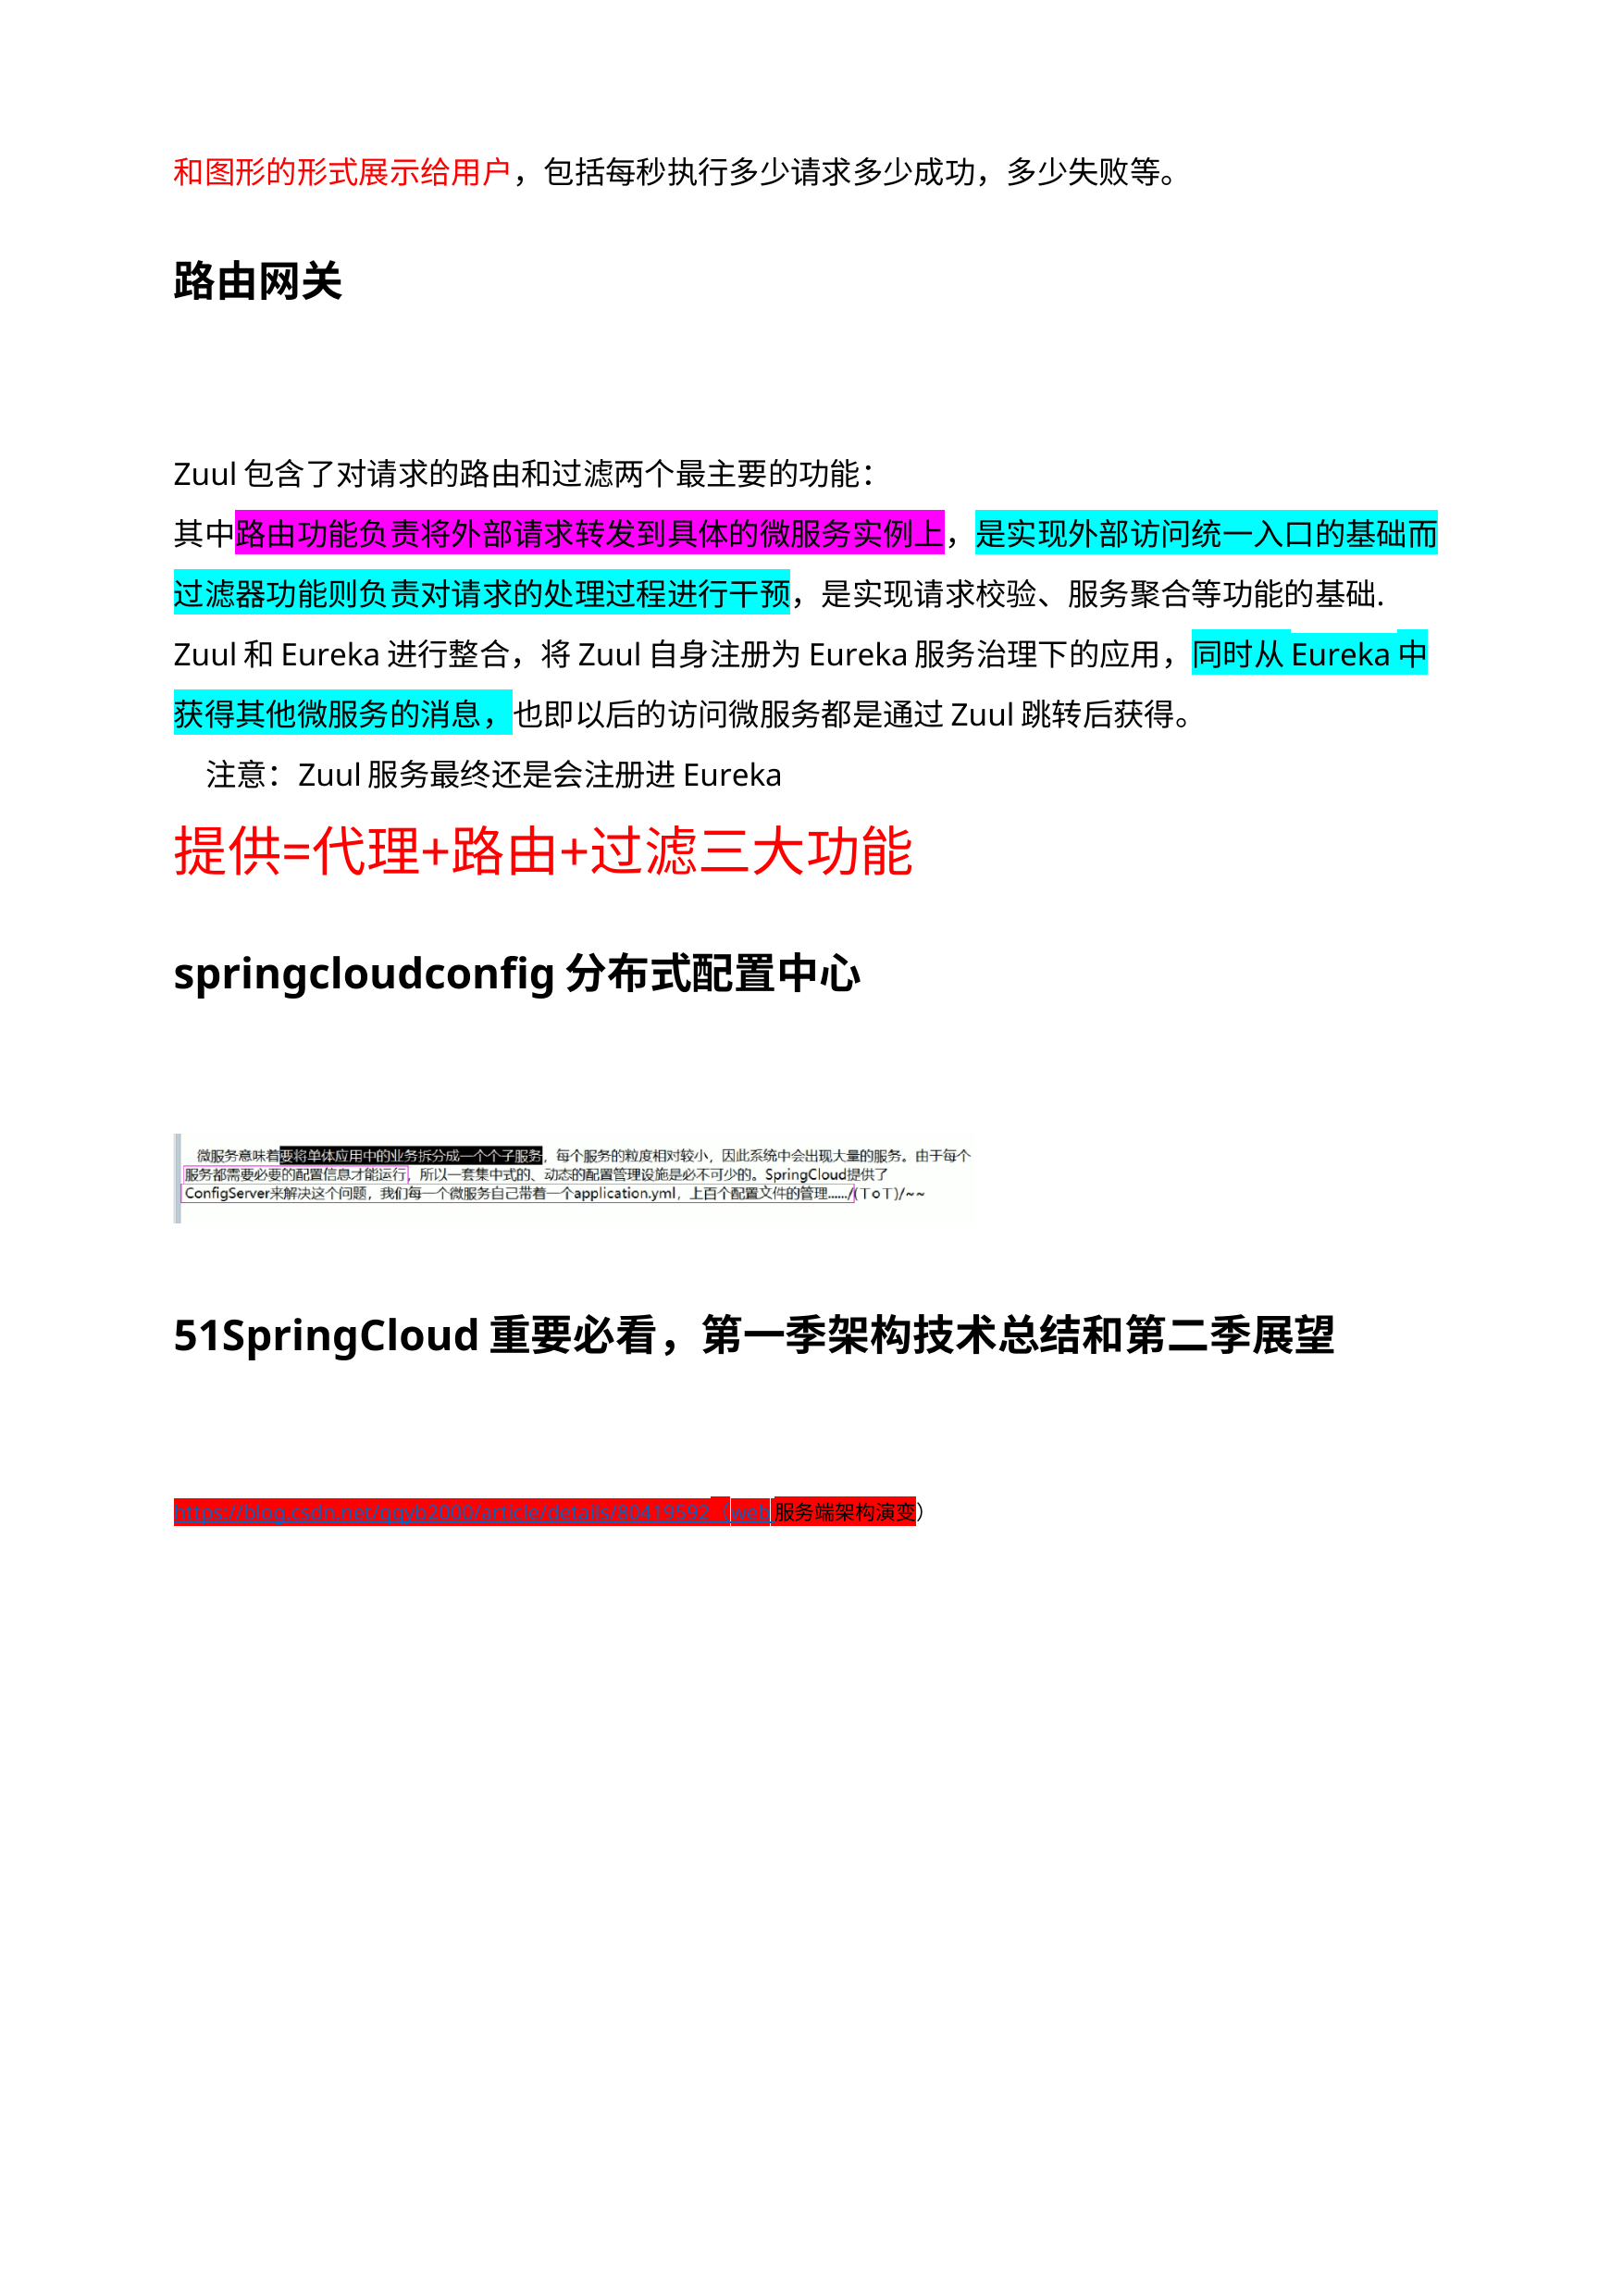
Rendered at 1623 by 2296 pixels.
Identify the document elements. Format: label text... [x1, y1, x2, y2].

text https://blog.csdn.net/qqyb2000/article/details/80419592（web服务端架构演变） [916, 1496, 1449, 1526]
text 注意：Zuul服务最终还是会注册进Eureka [173, 742, 1449, 802]
subtitle 51SpringCloud重要必看，第一季架构技术总结和第二季展望 [173, 1287, 1449, 1378]
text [173, 140, 1449, 200]
picture [173, 1134, 974, 1223]
text Zuul和Eureka进行整合，将Zuul自身注册为Eureka服务治理下的应用，同时从Eureka中获得其他微服务的消息，也即以后的访问微服务都是通过Zuul跳转后获得。 [173, 622, 1449, 742]
subtitle springcloudconfig分布式配置中心 [173, 925, 1449, 1016]
text 其中路由功能负责将外部请求转发到具体的微服务实例上，是实现外部访问统一入口的基础而过滤器功能则负责对请求的处理过程进行干预，是实现请求校验、服务聚合等功能的基础. [173, 502, 1449, 622]
text Zuul包含了对请求的路由和过滤两个最主要的功能： [173, 441, 1449, 502]
text 提供=代理+路由+过滤三大功能 [173, 802, 1449, 893]
subtitle 路由网关 [173, 233, 1449, 323]
